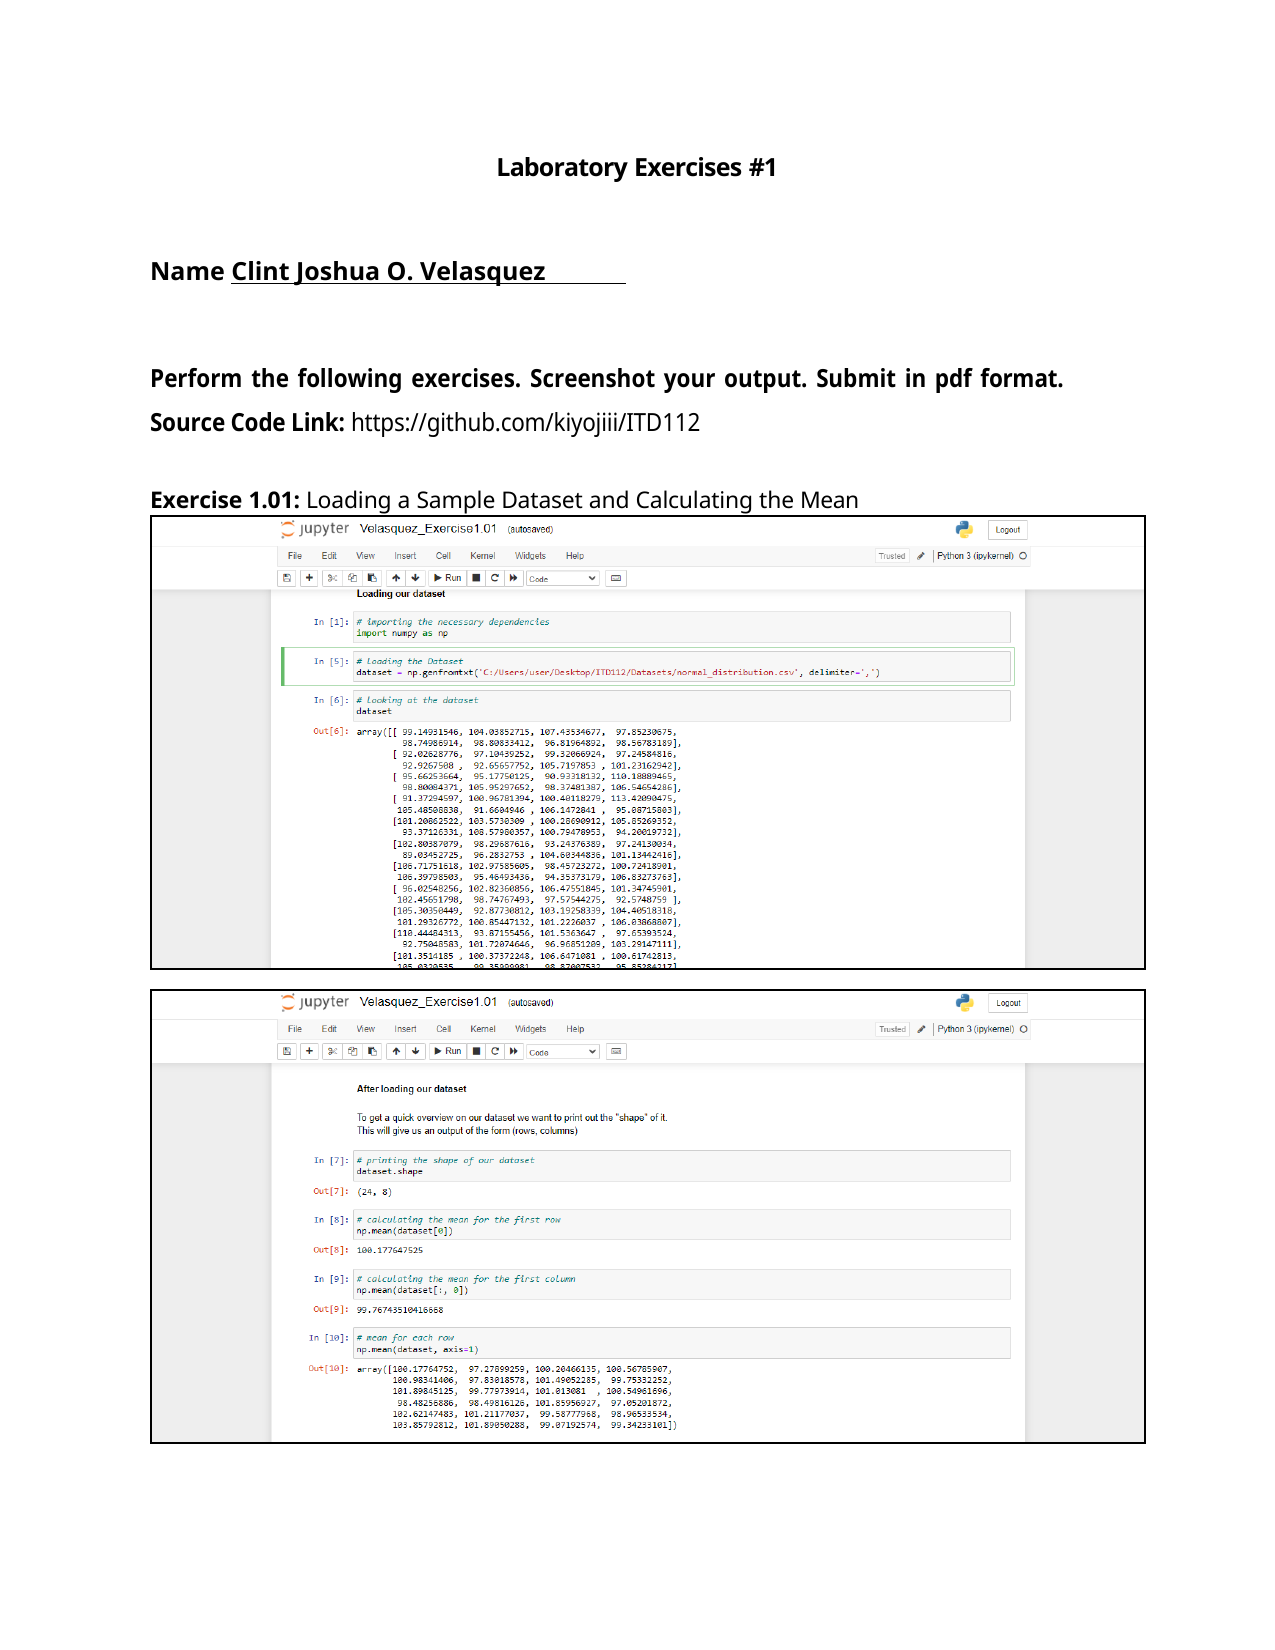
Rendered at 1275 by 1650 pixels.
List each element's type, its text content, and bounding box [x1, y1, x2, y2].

text Exercise 1.01: Loading a Sample Dataset and Calculating the Mean [150, 484, 1135, 515]
text Name Clint Joshua O. Velasquez [150, 254, 1135, 288]
text Laboratory Exercises #1 [491, 150, 784, 184]
picture [152, 991, 1144, 1442]
text Perform the following exercises. Screenshot your output. Submit in pdf format. [150, 360, 1135, 394]
picture [152, 517, 1144, 968]
text Source Code Link: https://github.com/kiyojiii/ITD112 [150, 405, 1135, 439]
